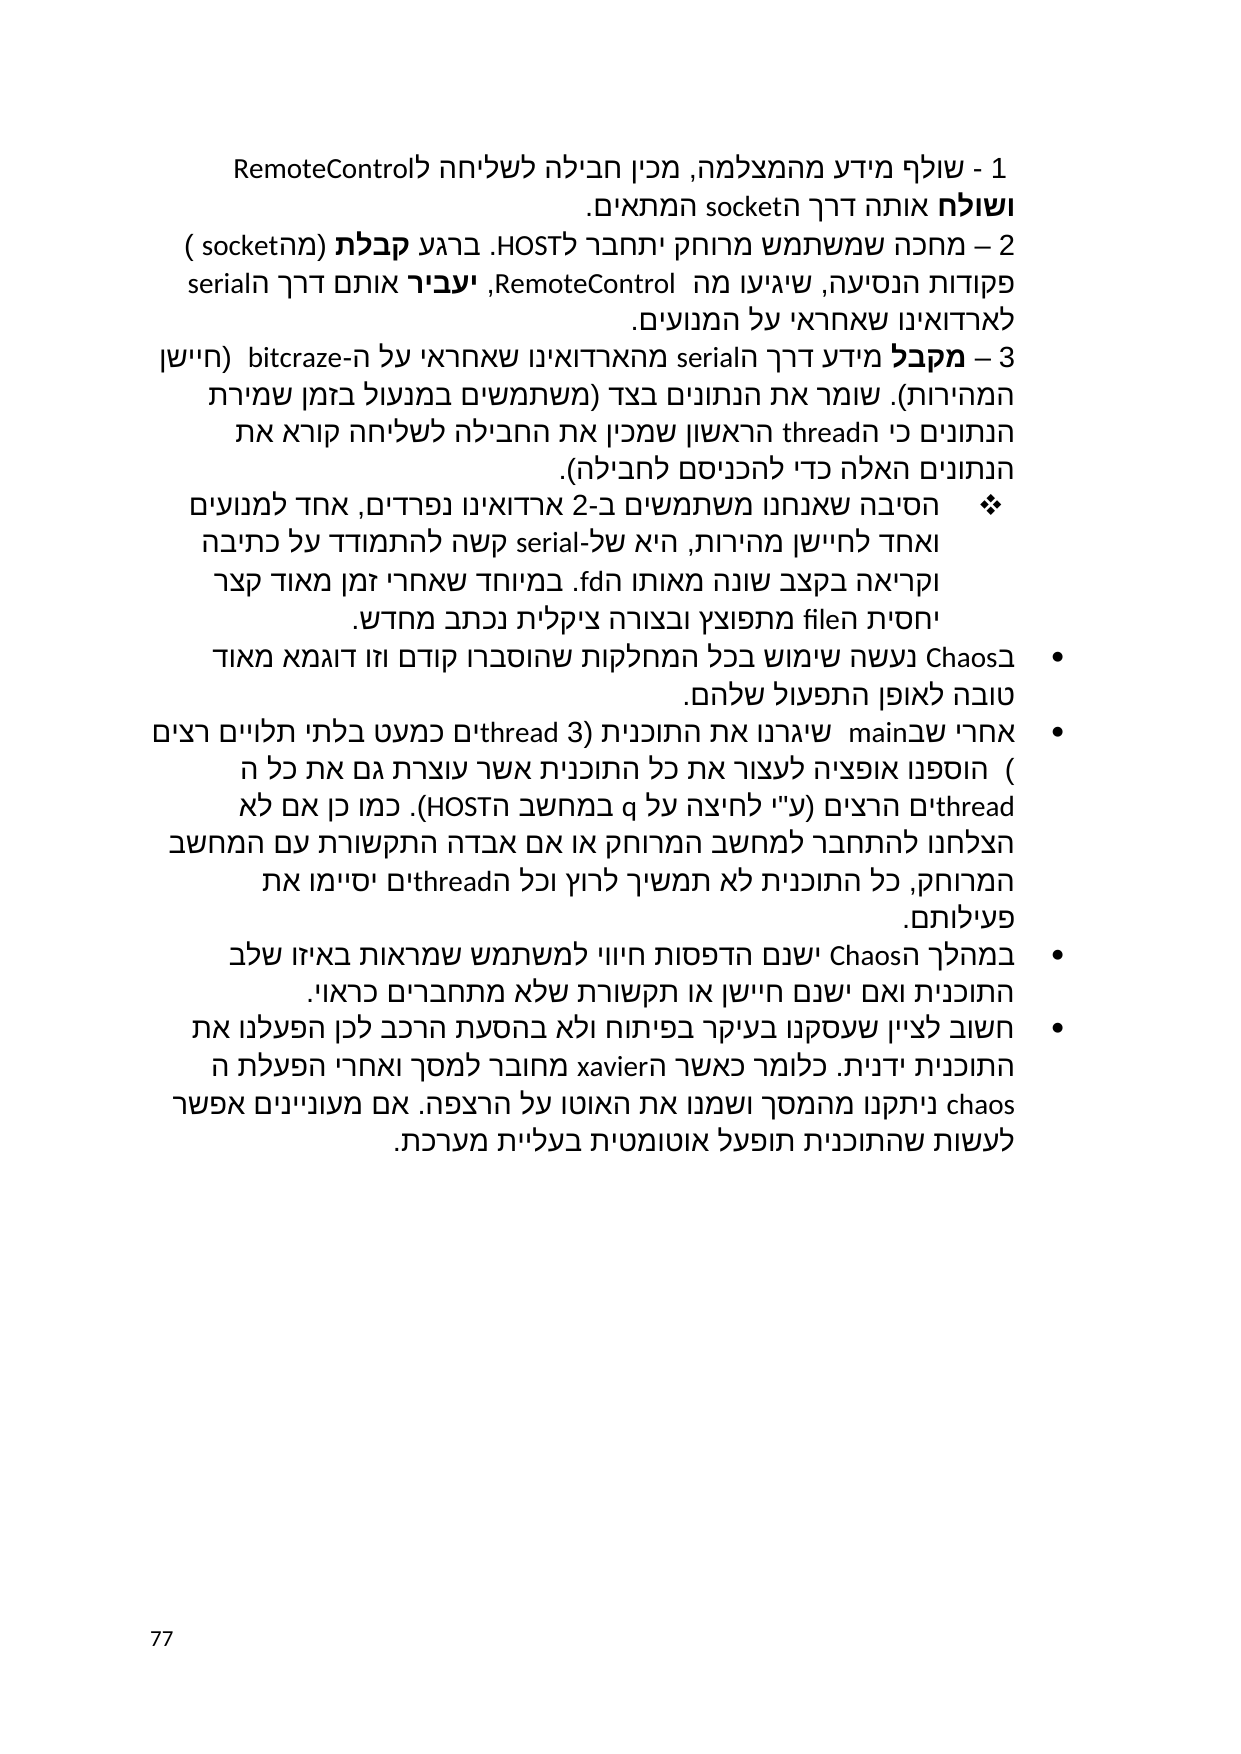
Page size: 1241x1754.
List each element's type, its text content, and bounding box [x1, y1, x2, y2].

list 1 - שולף מידע מהמצלמה, מכין חבילה לשליחה לRemoteControl ושולח אותה דרך הsocket המתאים. [150, 150, 1015, 224]
list 2 – מחכה שמשתמש מרוחק יתחבר לHOST. ברגע קבלת (מהsocket ) פקודות הנסיעה, שיגיעו מה RemoteControl, יעביר אותם דרך הserial לארדואינו שאחראי על המנועים. [150, 227, 1015, 337]
list בChaos נעשה שימוש בכל המחלקות שהוסברו קודם וזו דוגמא מאוד טובה לאופן התפעול שלהם. [150, 639, 1053, 711]
list 3 – מקבל מידע דרך הserial מהארדואינו שאחראי על ה-bitcraze (חיישן המהירות). שומר את הנתונים בצד (משתמשים במנעול בזמן שמירת הנתונים כי הthread הראשון שמכין את החבילה לשליחה קורא את הנתונים האלה כדי להכניסם לחבילה). [150, 339, 1015, 485]
list במהלך הChaos ישנם הדפסות חיווי למשתמש שמראות באיזו שלב התוכנית ואם ישנם חיישן או תקשורת שלא מתחברים כראוי. [150, 937, 1053, 1009]
list חשוב לציין שעסקנו בעיקר בפיתוח ולא בהסעת הרכב לכן הפעלנו את התוכנית ידנית. כלומר כאשר הxavier מחובר למסך ואחרי הפעלת הchaos ניתקנו מהמסך ושמנו את האוטו על הרצפה. אם מעוניינים אפשר לעשות שהתוכנית תופעל אוטומטית בעליית מערכת. [150, 1011, 1053, 1158]
list הסיבה שאנחנו משתמשים ב-2 ארדואינו נפרדים, אחד למנועים ואחד לחיישן מהירות, היא של-serial קשה להתמודד על כתיבה וקריאה בקצב שונה מאותו הfd. במיוחד שאחרי זמן מאוד קצר יחסית הfile מתפוצץ ובצורה ציקלית נכתב מחדש. [150, 488, 978, 636]
list אחרי שבmain שיגרנו את התוכנית (3 threadים כמעט בלתי תלויים רצים ) הוספנו אופציה לעצור את כל התוכנית אשר עוצרת גם את כל הthreadים הרצים (ע"י לחיצה על q במחשב הHOST). כמו כן אם לא הצלחנו להתחבר למחשב המרוחק או אם אבדה התקשורת עם המחשב המרוחק, כל התוכנית לא תמשיך לרוץ וכל הthreadים יסיימו את פעילותם. [150, 714, 1053, 934]
